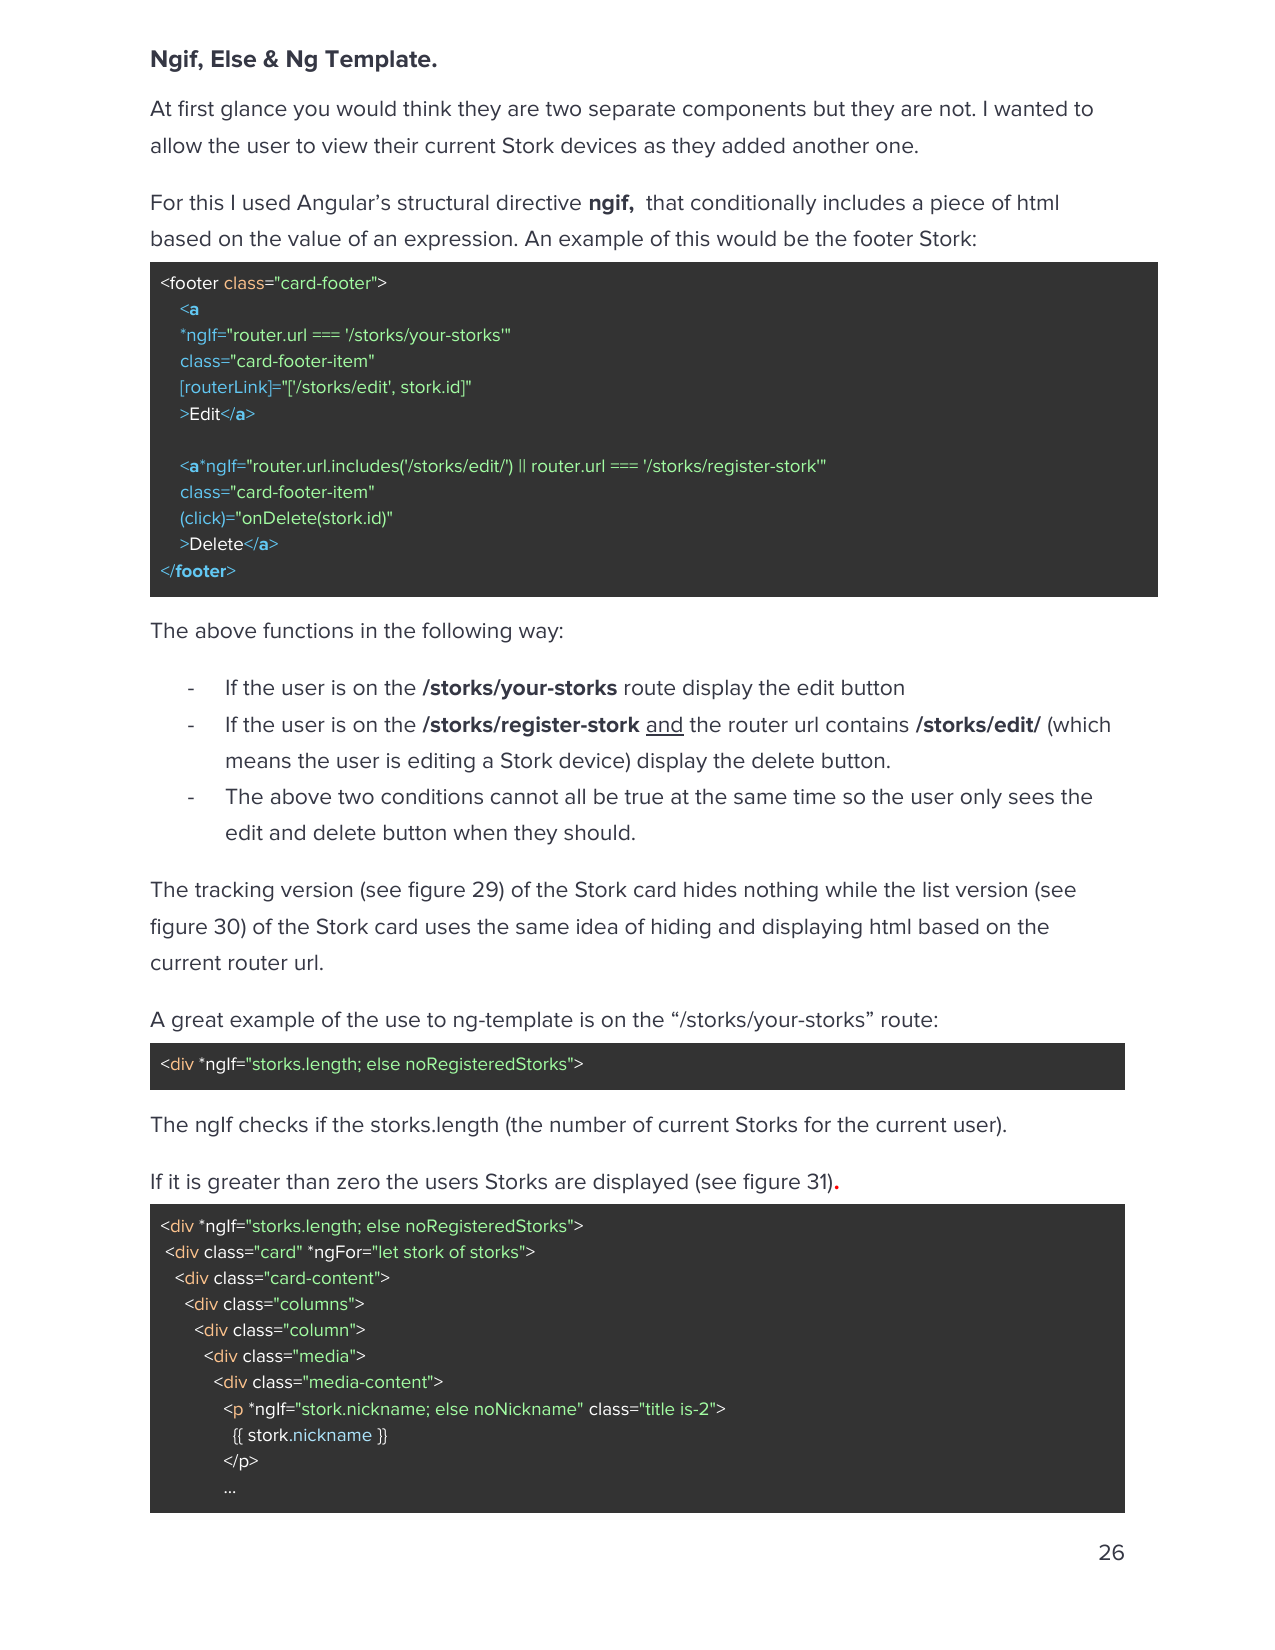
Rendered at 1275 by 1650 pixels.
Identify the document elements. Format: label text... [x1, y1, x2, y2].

text The above functions in the following way: [150, 618, 1125, 646]
text The tracking version (see figure 29) of the Stork card hides nothing while the list version (see figure 30) of the Stork card uses the same idea of hiding and displaying html based on the current router url. [150, 877, 1125, 977]
text At first glance you would think they are two separate components but they are not. I wanted to allow the user to view their current Stork devices as they added another one. [150, 96, 1125, 160]
text If it is greater than zero the users Storks are displayed (see figure 31). [150, 1168, 1125, 1196]
text For this I used Angular’s structural directive ngif, that conditionally includes a piece of html based on the value of an expression. An example of this would be the footer Stork: [150, 189, 1125, 253]
text A great example of the use to ng-template is on the “/storks/your-storks” route: [150, 1006, 1125, 1034]
list If the user is on the /storks/your-storks route display the edit button [187, 675, 1125, 703]
text The ngIf checks if the storks.length (the number of current Storks for the current user). [150, 1111, 1125, 1139]
table_header <div *ngIf="storks.length; else noRegisteredStorks"> <div class="card" *ngFor="let stork of storks"> <div class="card-content"> <div class="columns"> <div class="column"> <div class="media"> <div class="media-content"> <p *ngIf="stork.nickname; else noNickname" class="title is-2"> {{ stork.nickname }} </p> ... [150, 1204, 1125, 1513]
table_header <div *ngIf="storks.length; else noRegisteredStorks"> [150, 1043, 1125, 1090]
table_header <footer class="card-footer"> <a *ngIf="router.url === '/storks/your-storks'" class="card-footer-item" [routerLink]="['/storks/edit', stork.id]" >Edit</a> <a*ngIf="router.url.includes('/storks/edit/') || router.url === '/storks/register-stork'" class="card-footer-item" (click)="onDelete(stork.id)" >Delete</a> </footer> [150, 262, 1158, 597]
subtitle Ngif, Else & Ng Template. [150, 44, 1125, 75]
list The above two conditions cannot all be true at the same time so the user only sees the edit and delete button when they should. [187, 783, 1125, 848]
list If the user is on the /storks/register-stork and the router url contains /storks/edit/ (which means the user is editing a Stork device) display the delete button. [187, 711, 1125, 775]
